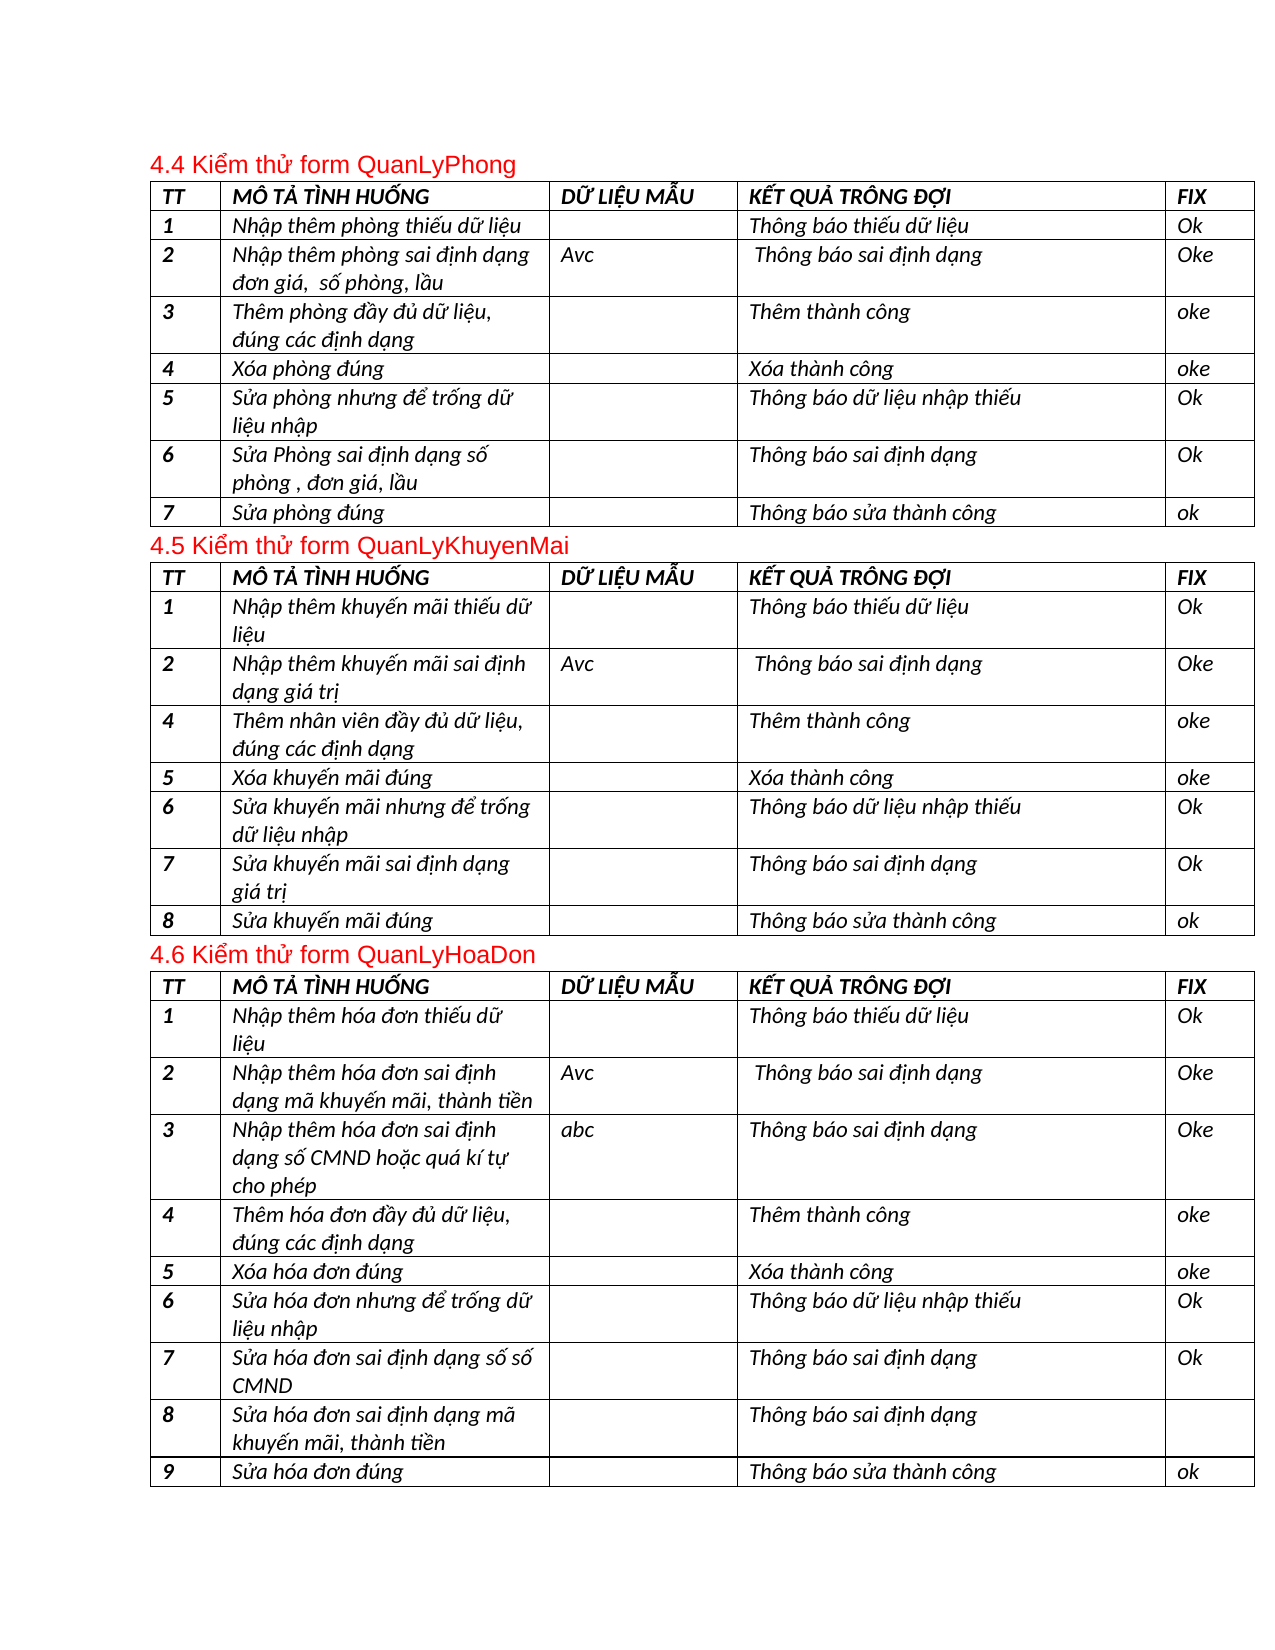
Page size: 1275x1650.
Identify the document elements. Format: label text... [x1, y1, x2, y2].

table_cell 7 [151, 849, 220, 905]
table_cell Thêm hóa đơn đầy đủ dữ liệu, đúng các định dạng [221, 1200, 549, 1256]
table_cell Thêm phòng đầy đủ dữ liệu, đúng các định dạng [221, 297, 549, 353]
table_cell Thông báo sai định dạng [738, 649, 1165, 705]
table_cell Oke [1166, 240, 1254, 296]
table_cell 3 [151, 1115, 220, 1199]
table_header FIX [1166, 182, 1254, 210]
table_cell Nhập thêm khuyến mãi sai định dạng giá trị [221, 649, 549, 705]
table_cell ok [1166, 1458, 1254, 1486]
table_header MÔ TẢ TÌNH HUỐNG [221, 972, 549, 1000]
table_cell [550, 849, 737, 905]
table_cell [550, 906, 737, 934]
table_cell [550, 763, 737, 791]
table_cell Xóa thành công [738, 763, 1165, 791]
table_cell Thông báo thiếu dữ liệu [738, 592, 1165, 648]
table_cell 1 [151, 1001, 220, 1057]
table_cell oke [1166, 706, 1254, 762]
table_cell Sửa hóa đơn sai định dạng số số CMND [221, 1343, 549, 1399]
table_cell 1 [151, 211, 220, 239]
table_cell 5 [151, 1257, 220, 1285]
table_header FIX [1166, 563, 1254, 591]
table_cell Thêm nhân viên đầy đủ dữ liệu, đúng các định dạng [221, 706, 549, 762]
table_cell Oke [1166, 1115, 1254, 1199]
table_cell 7 [151, 498, 220, 526]
table_cell Avc [550, 1058, 737, 1114]
table_cell 2 [151, 240, 220, 296]
table_cell Thông báo sai định dạng [738, 849, 1165, 905]
table_cell Ok [1166, 592, 1254, 648]
table_cell Nhập thêm hóa đơn sai định dạng mã khuyến mãi, thành tiền [221, 1058, 549, 1114]
table_cell [550, 354, 737, 382]
table_header DỮ LIỆU MẪU [550, 182, 737, 210]
table_cell 1 [151, 592, 220, 648]
table_header DỮ LIỆU MẪU [550, 563, 737, 591]
table_header TT [151, 972, 220, 1000]
table_cell [550, 706, 737, 762]
table_cell oke [1166, 354, 1254, 382]
table_cell Thông báo sai định dạng [738, 1400, 1165, 1456]
table_cell Ok [1166, 1343, 1254, 1399]
table_cell oke [1166, 763, 1254, 791]
table_header MÔ TẢ TÌNH HUỐNG [221, 563, 549, 591]
table_header TT [151, 182, 220, 210]
table_cell 2 [151, 1058, 220, 1114]
table_cell Thông báo sai định dạng [738, 240, 1165, 296]
table_cell [550, 1001, 737, 1057]
table_cell [550, 211, 737, 239]
table_cell Sửa khuyến mãi sai định dạng giá trị [221, 849, 549, 905]
table_cell Sửa phòng nhưng để trống dữ liệu nhập [221, 384, 549, 439]
table_header KẾT QUẢ TRÔNG ĐỢI [738, 563, 1165, 591]
table_cell 5 [151, 384, 220, 439]
table_cell Thông báo thiếu dữ liệu [738, 1001, 1165, 1057]
table_cell 7 [151, 1343, 220, 1399]
table_cell [550, 1200, 737, 1256]
table_cell 2 [151, 649, 220, 705]
table_cell [550, 1343, 737, 1399]
table_cell 8 [151, 906, 220, 934]
table_cell Sửa hóa đơn đúng [221, 1458, 549, 1486]
table_cell Thông báo dữ liệu nhập thiếu [738, 384, 1165, 439]
table_cell Nhập thêm phòng sai định dạng đơn giá, số phòng, lầu [221, 240, 549, 296]
table_cell [550, 792, 737, 848]
table_cell Xóa phòng đúng [221, 354, 549, 382]
table_cell Thêm thành công [738, 706, 1165, 762]
table_cell Nhập thêm hóa đơn thiếu dữ liệu [221, 1001, 549, 1057]
table_header DỮ LIỆU MẪU [550, 972, 737, 1000]
table_cell Xóa thành công [738, 354, 1165, 382]
table_header KẾT QUẢ TRÔNG ĐỢI [738, 182, 1165, 210]
table_cell 5 [151, 763, 220, 791]
table_cell abc [550, 1115, 737, 1199]
table_header FIX [1166, 972, 1254, 1000]
table_cell Ok [1166, 792, 1254, 848]
table_cell Oke [1166, 649, 1254, 705]
table_cell oke [1166, 1200, 1254, 1256]
table_cell [1166, 1400, 1254, 1456]
table_cell Sửa khuyến mãi nhưng để trống dữ liệu nhập [221, 792, 549, 848]
table_cell 8 [151, 1400, 220, 1456]
table_cell Thông báo sửa thành công [738, 906, 1165, 934]
table_cell [550, 384, 737, 439]
table_cell Sửa hóa đơn nhưng để trống dữ liệu nhập [221, 1286, 549, 1342]
table_cell [550, 1458, 737, 1486]
table_cell Thông báo sửa thành công [738, 1458, 1165, 1486]
table_cell oke [1166, 297, 1254, 353]
table_header MÔ TẢ TÌNH HUỐNG [221, 182, 549, 210]
table_cell 6 [151, 792, 220, 848]
table_cell Sửa khuyến mãi đúng [221, 906, 549, 934]
table_cell [550, 592, 737, 648]
table_cell 6 [151, 1286, 220, 1342]
table_cell Sửa phòng đúng [221, 498, 549, 526]
table_cell 3 [151, 297, 220, 353]
table_cell 6 [151, 441, 220, 497]
table_cell Xóa hóa đơn đúng [221, 1257, 549, 1285]
table_cell 4 [151, 706, 220, 762]
table_cell Thông báo thiếu dữ liệu [738, 211, 1165, 239]
table_cell Xóa thành công [738, 1257, 1165, 1285]
table_cell [550, 1286, 737, 1342]
subtitle 4.5 Kiểm thử form QuanLyKhuyenMai [150, 531, 1125, 559]
table_cell ok [1166, 498, 1254, 526]
table_cell Thông báo sai định dạng [738, 1343, 1165, 1399]
table_cell Xóa khuyến mãi đúng [221, 763, 549, 791]
table_cell [550, 498, 737, 526]
table_cell Avc [550, 240, 737, 296]
table_cell Thêm thành công [738, 1200, 1165, 1256]
table_cell [550, 441, 737, 497]
table_cell Sửa hóa đơn sai định dạng mã khuyến mãi, thành tiền [221, 1400, 549, 1456]
table_cell Ok [1166, 849, 1254, 905]
table_cell [550, 1257, 737, 1285]
table_cell 9 [151, 1458, 220, 1486]
table_cell Ok [1166, 441, 1254, 497]
table_cell 4 [151, 354, 220, 382]
table_cell Thêm thành công [738, 297, 1165, 353]
table_cell Thông báo dữ liệu nhập thiếu [738, 1286, 1165, 1342]
table_cell Thông báo sai định dạng [738, 441, 1165, 497]
subtitle 4.4 Kiểm thử form QuanLyPhong [150, 150, 1125, 179]
subtitle 4.6 Kiểm thử form QuanLyHoaDon [150, 940, 1125, 968]
table_cell Nhập thêm khuyến mãi thiếu dữ liệu [221, 592, 549, 648]
table_cell Sửa Phòng sai định dạng số phòng , đơn giá, lầu [221, 441, 549, 497]
table_cell ok [1166, 906, 1254, 934]
table_header TT [151, 563, 220, 591]
table_cell Nhập thêm phòng thiếu dữ liệu [221, 211, 549, 239]
table_cell Thông báo sai định dạng [738, 1058, 1165, 1114]
table_header KẾT QUẢ TRÔNG ĐỢI [738, 972, 1165, 1000]
table_cell Thông báo dữ liệu nhập thiếu [738, 792, 1165, 848]
table_cell Thông báo sửa thành công [738, 498, 1165, 526]
table_cell Ok [1166, 1286, 1254, 1342]
table_cell 4 [151, 1200, 220, 1256]
table_cell [550, 1400, 737, 1456]
table_cell Ok [1166, 211, 1254, 239]
table_cell Ok [1166, 1001, 1254, 1057]
table_cell Oke [1166, 1058, 1254, 1114]
table_cell Ok [1166, 384, 1254, 439]
table_cell Nhập thêm hóa đơn sai định dạng số CMND hoặc quá kí tự cho phép [221, 1115, 549, 1199]
table_cell oke [1166, 1257, 1254, 1285]
table_cell Thông báo sai định dạng [738, 1115, 1165, 1199]
table_cell [550, 297, 737, 353]
table_cell Avc [550, 649, 737, 705]
